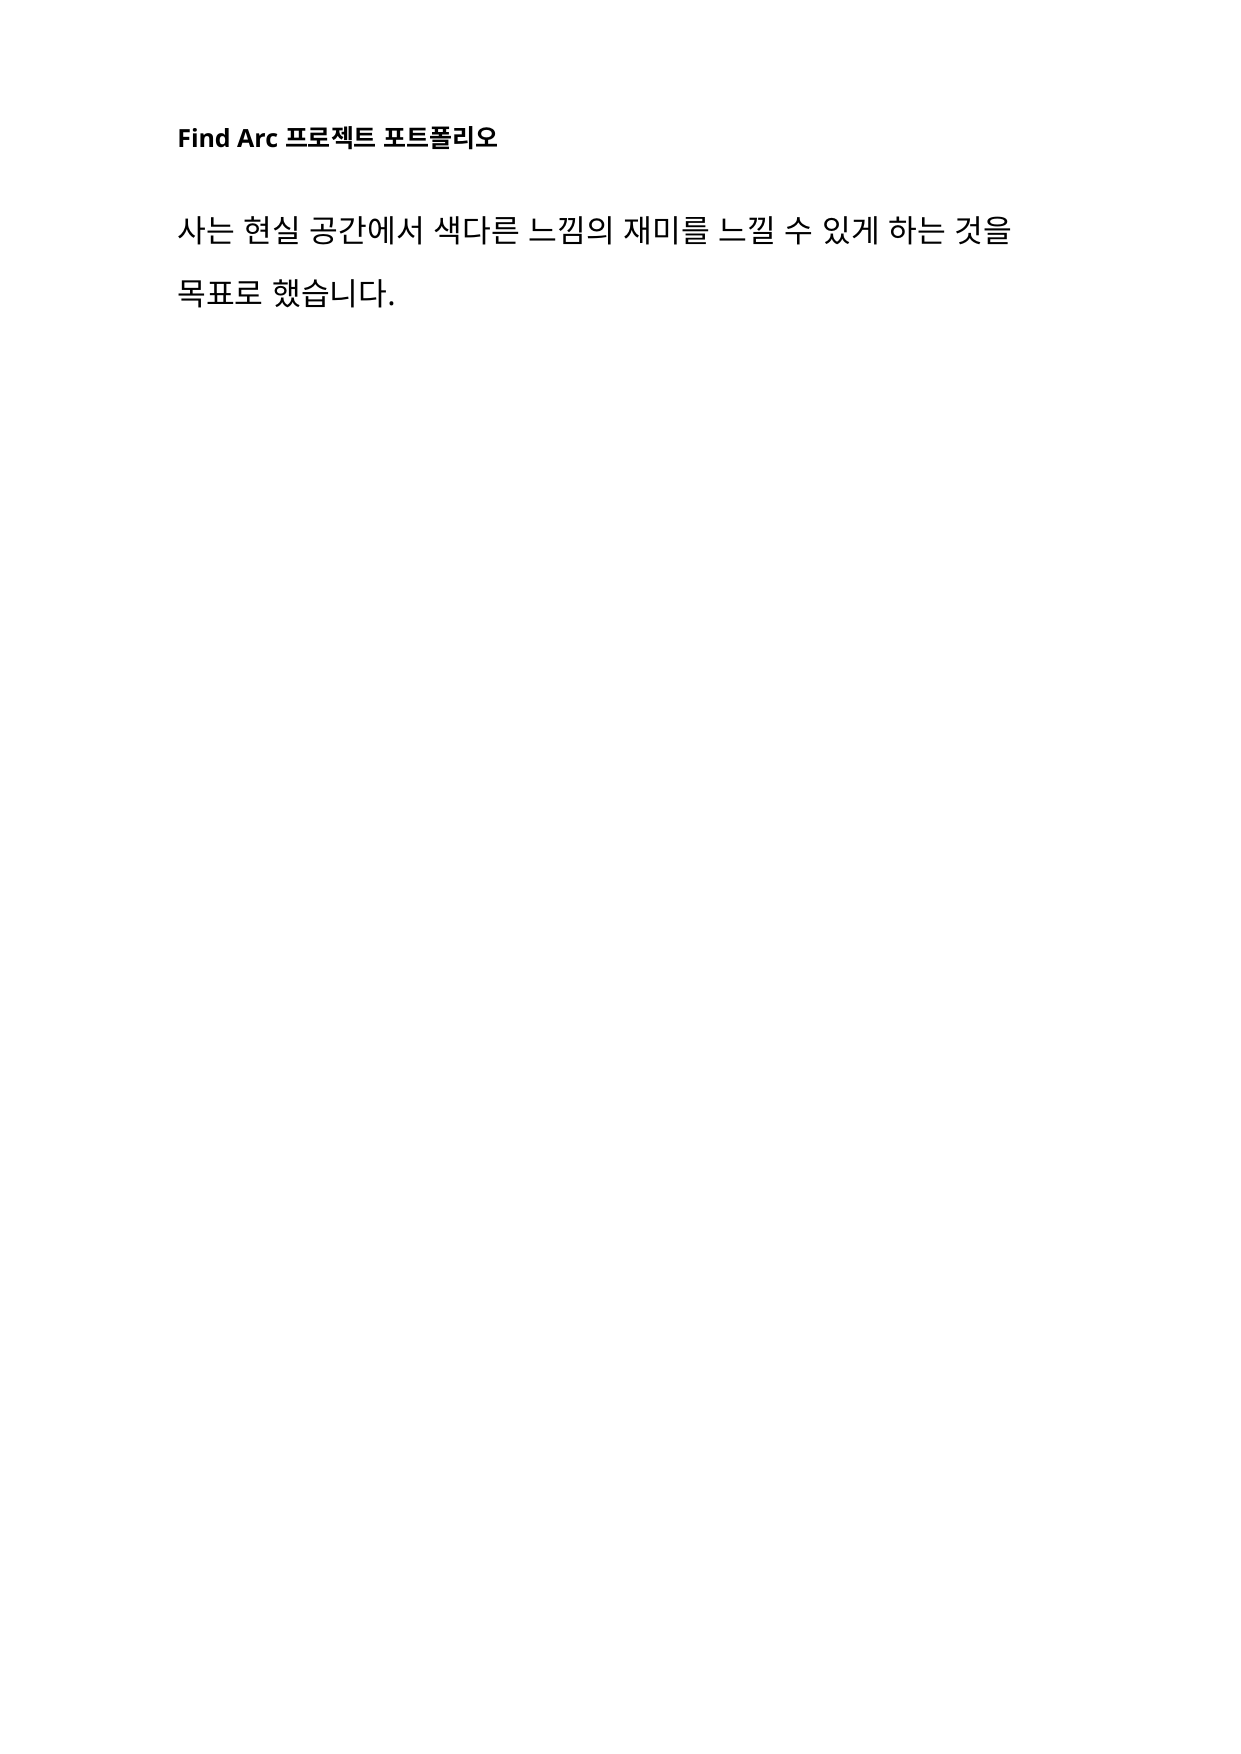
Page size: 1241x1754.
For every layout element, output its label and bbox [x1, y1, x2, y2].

text [177, 207, 1063, 314]
